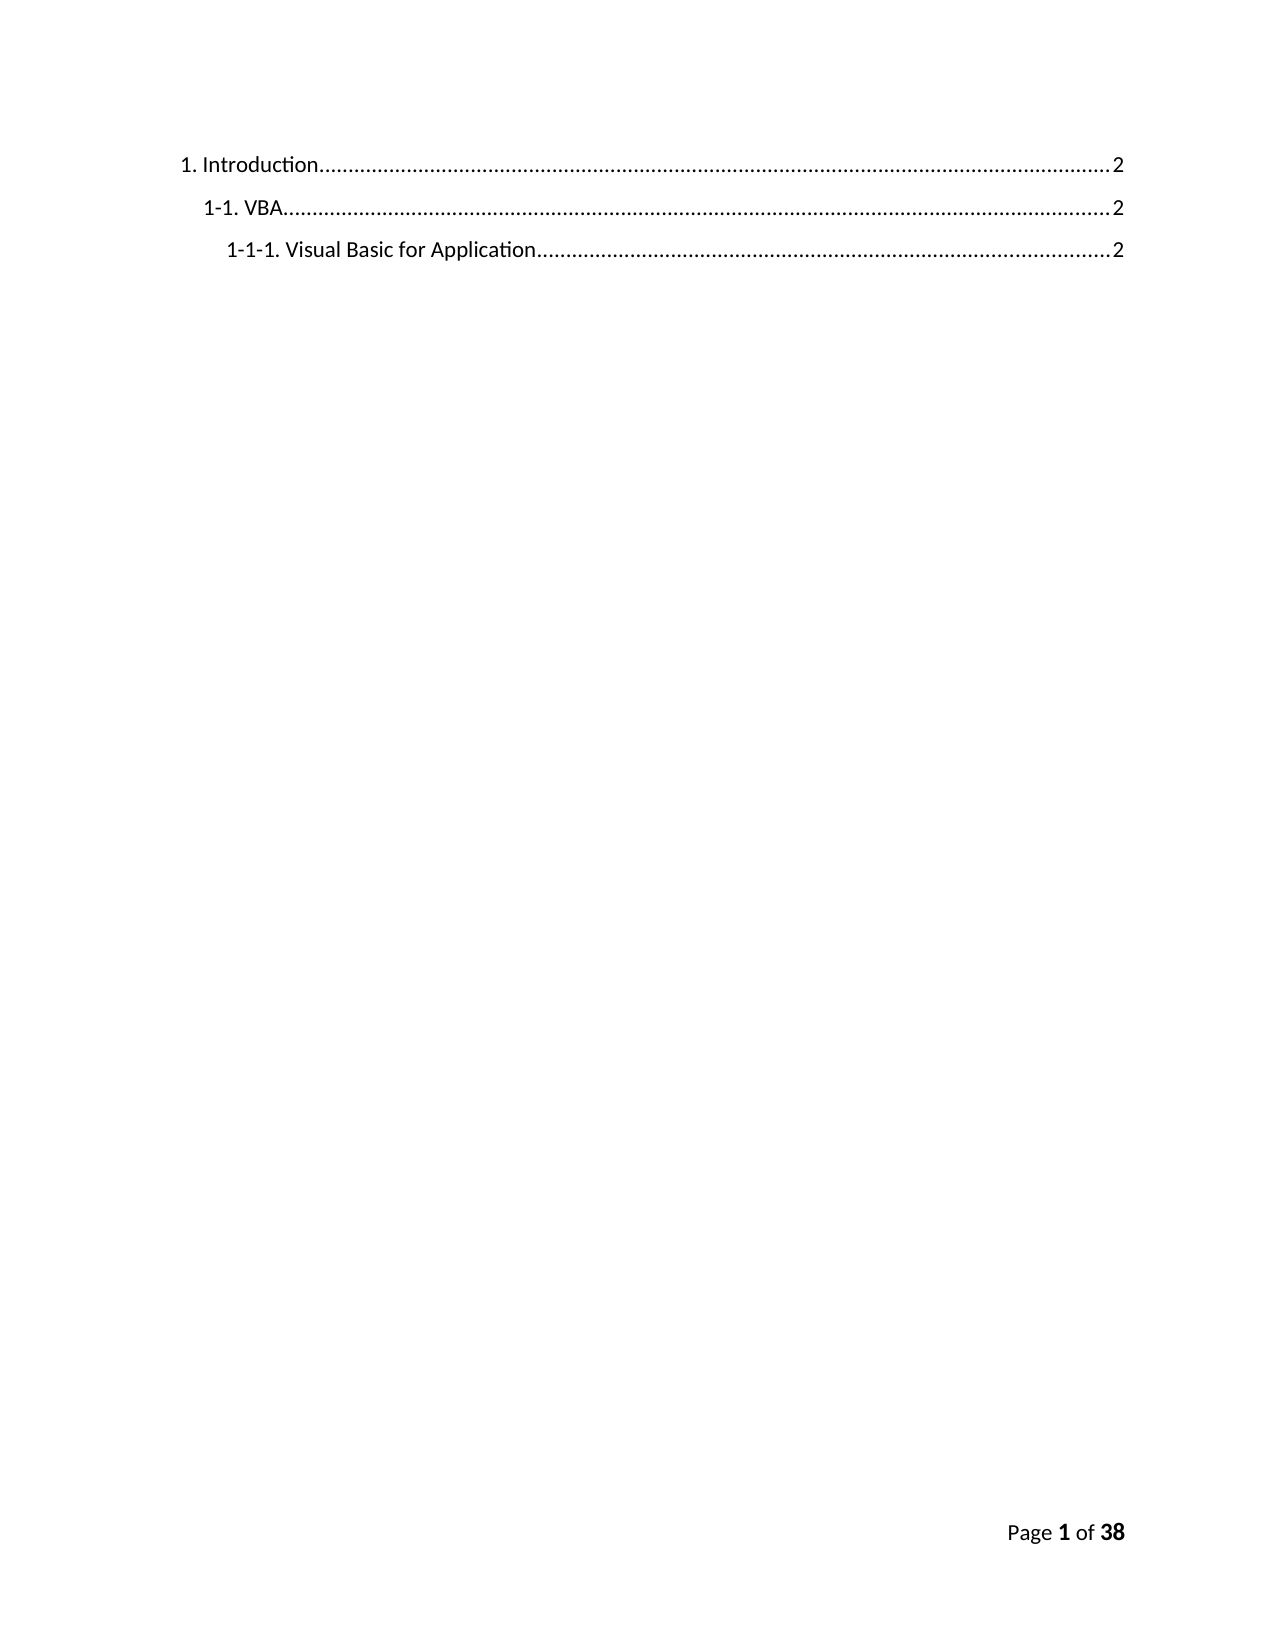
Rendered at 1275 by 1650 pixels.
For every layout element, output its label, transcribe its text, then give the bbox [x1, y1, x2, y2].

text 1-1-1. Visual Basic for Application 2 [196, 235, 1125, 263]
text 1-1. VBA 2 [173, 193, 1125, 221]
text 1. Introduction 2 [150, 150, 1125, 178]
